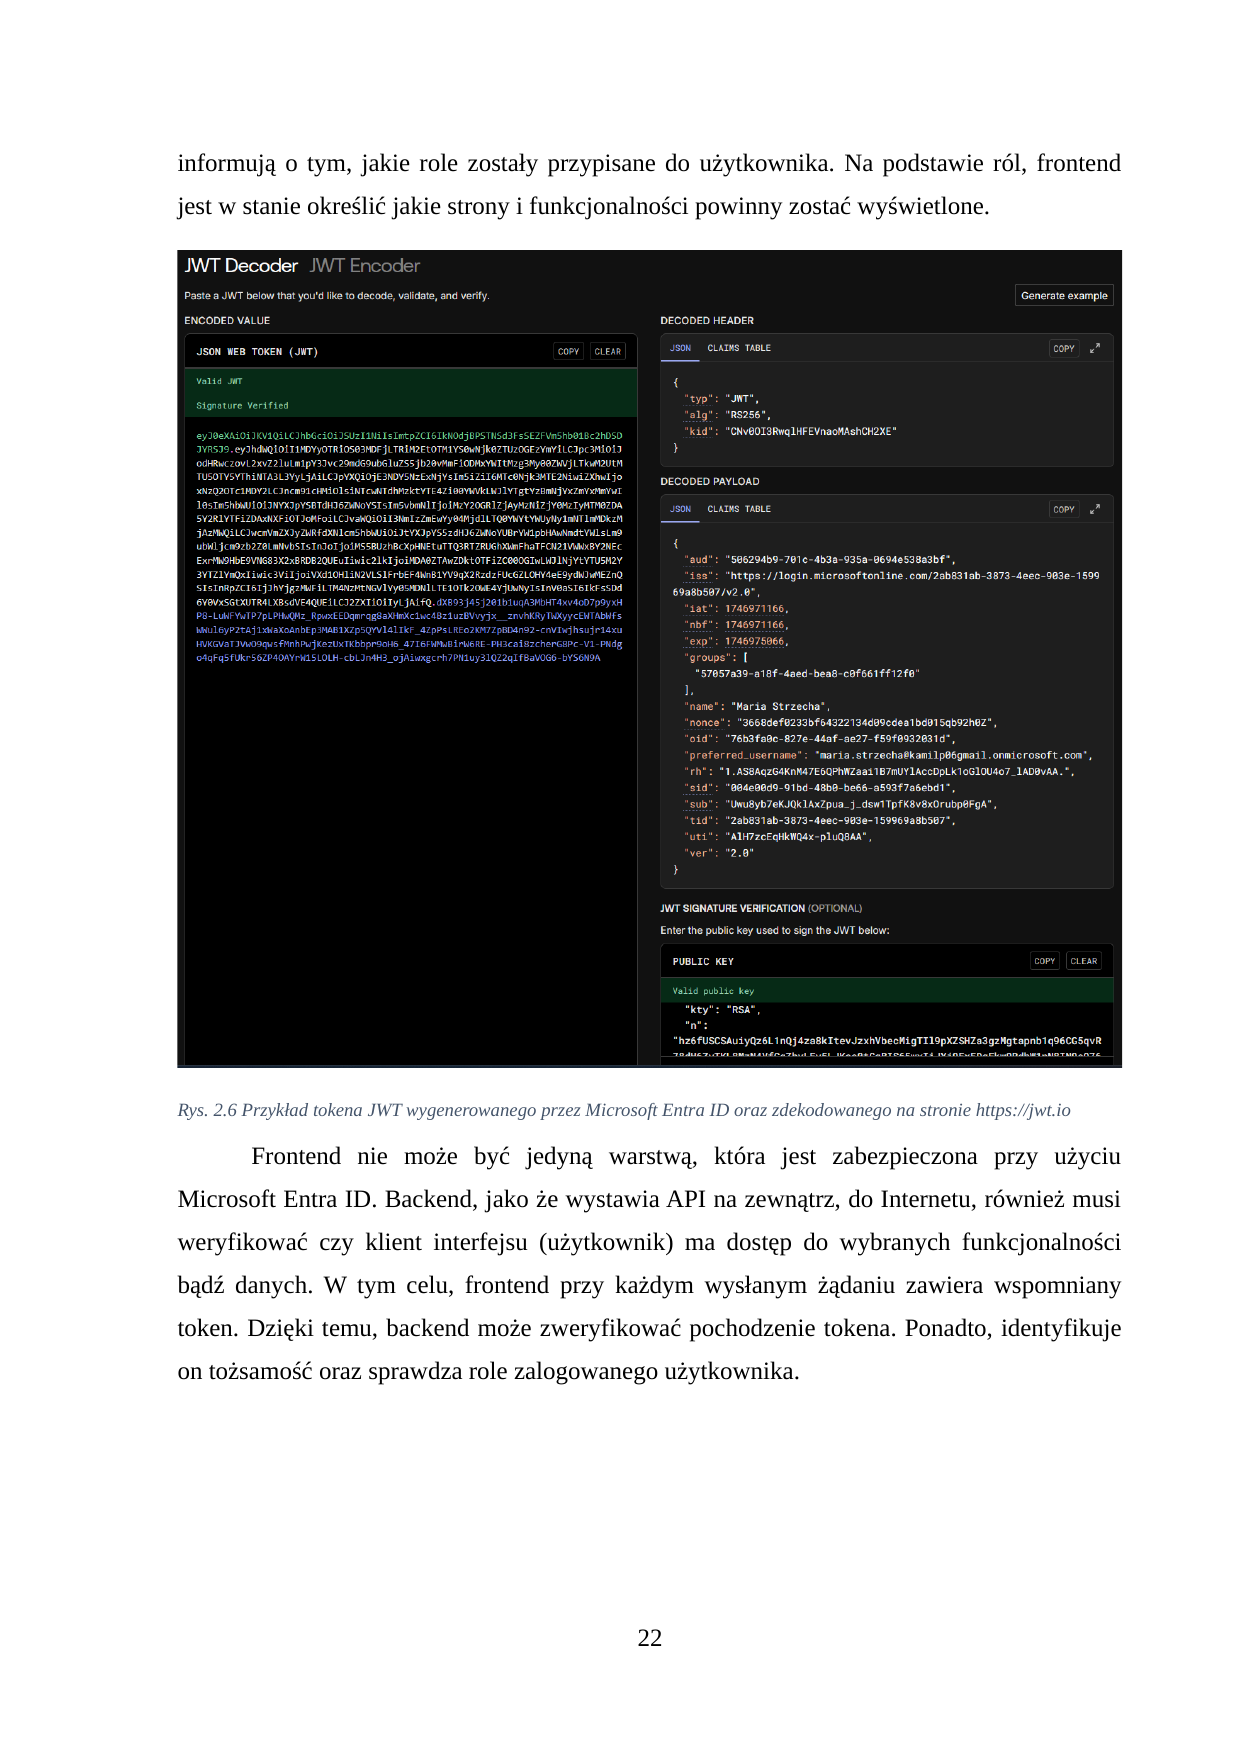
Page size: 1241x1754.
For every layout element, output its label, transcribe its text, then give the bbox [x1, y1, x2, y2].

picture [177, 250, 1123, 1068]
text Frontend nie może być jedyną warstwą, która jest zabezpieczona przy użyciu Microsoft Entra ID. Backend, jako że wystawia API na zewnątrz, do Internetu, również musi weryfikować czy klient interfejsu (użytkownik) ma dostęp do wybranych funkcjonalności bądź danych. W tym celu, frontend przy każdym wysłanym żądaniu zawiera wspomniany token. Dzięki temu, backend może zweryfikować pochodzenie tokena. Ponadto, identyfikuje on tożsamość oraz sprawdza role zalogowanego użytkownika. [177, 1141, 1122, 1385]
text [177, 148, 1122, 219]
